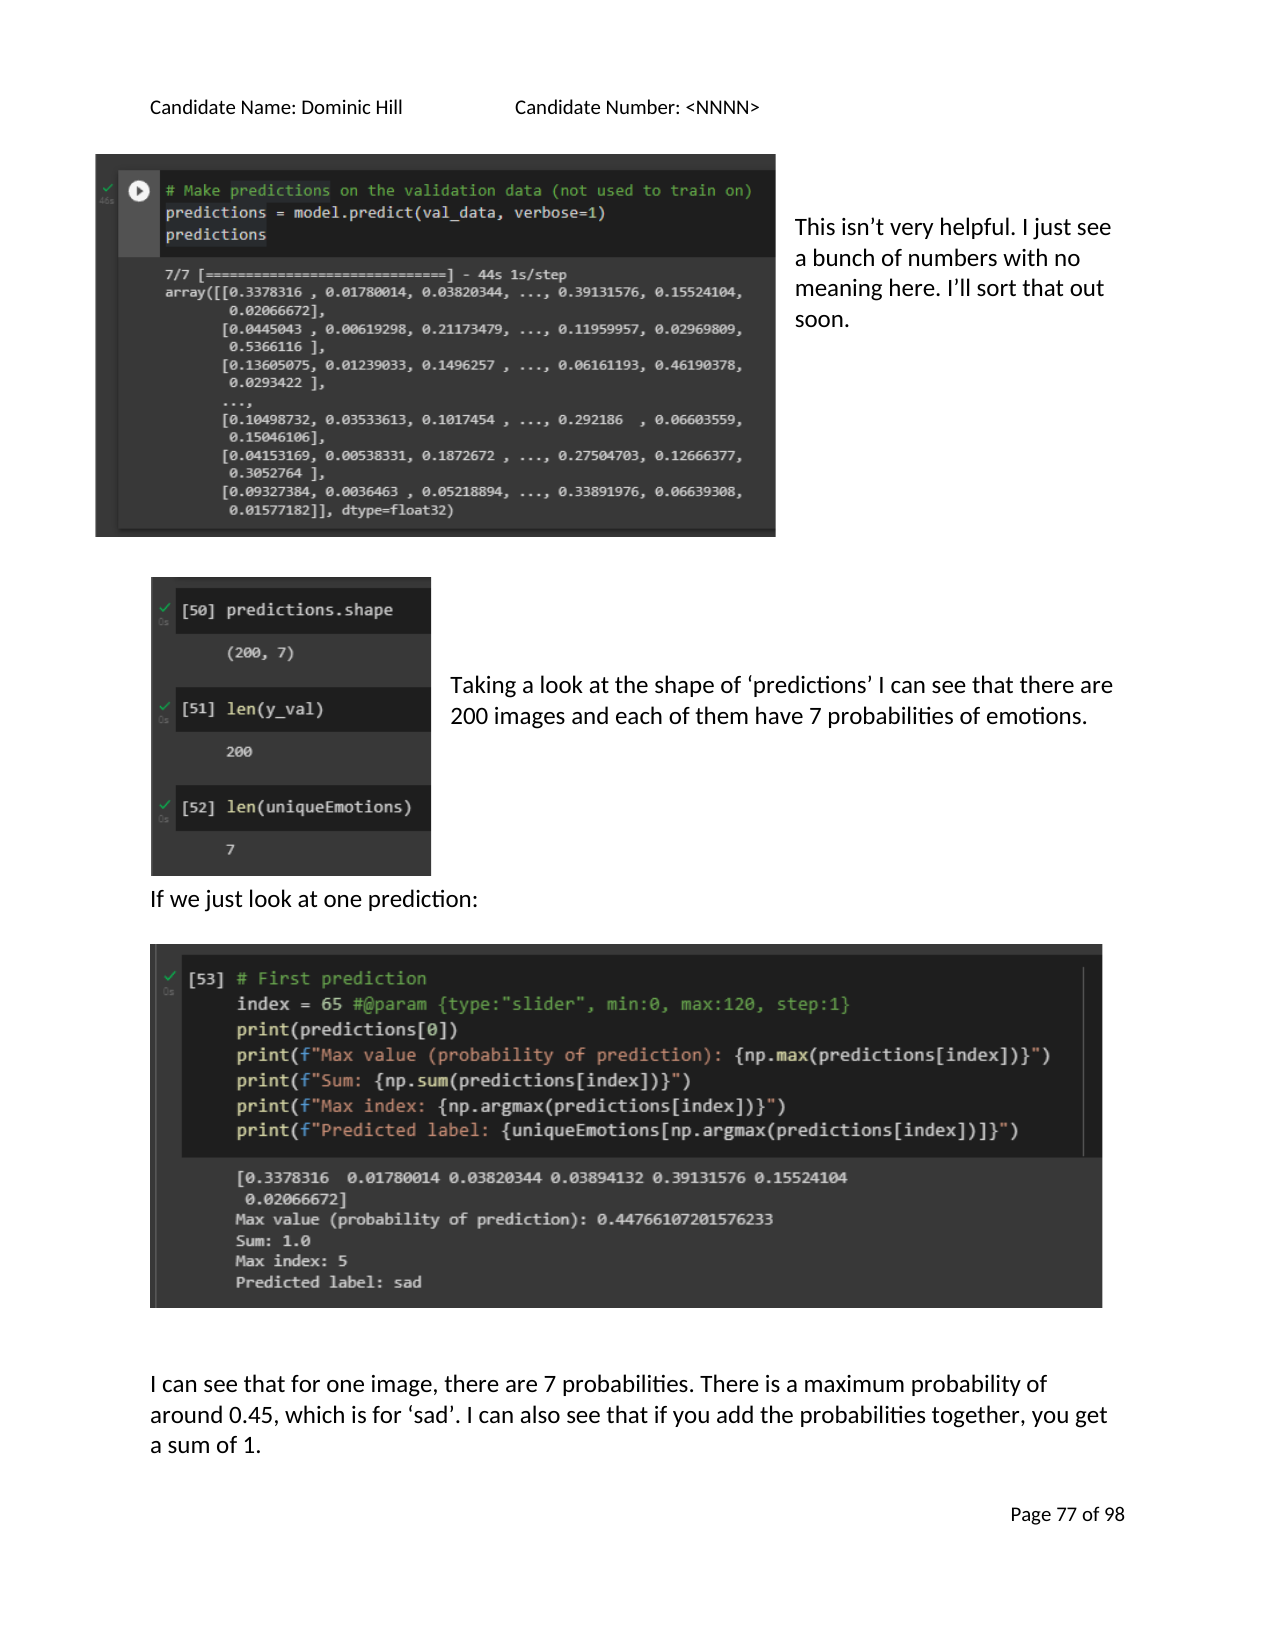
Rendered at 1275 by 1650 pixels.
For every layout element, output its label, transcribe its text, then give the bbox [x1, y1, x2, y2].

text This isn’t very helpful. I just see a bunch of numbers with no meaning here. I’ll sort that out soon. [776, 212, 1125, 334]
picture [150, 944, 1103, 1308]
text Taking a look at the shape of ‘predictions’ I can see that there are 200 images and each of them have 7 probabilities of emotions. [431, 669, 1125, 730]
text I can see that for one image, there are 7 probabilities. There is a maximum probability of around 0.45, which is for ‘sad’. I can also see that if you add the probabilities together, you get a sum of 1. [150, 1368, 1125, 1460]
picture [150, 577, 431, 874]
picture [94, 154, 776, 536]
text If we just look at one prediction: [150, 883, 1125, 913]
